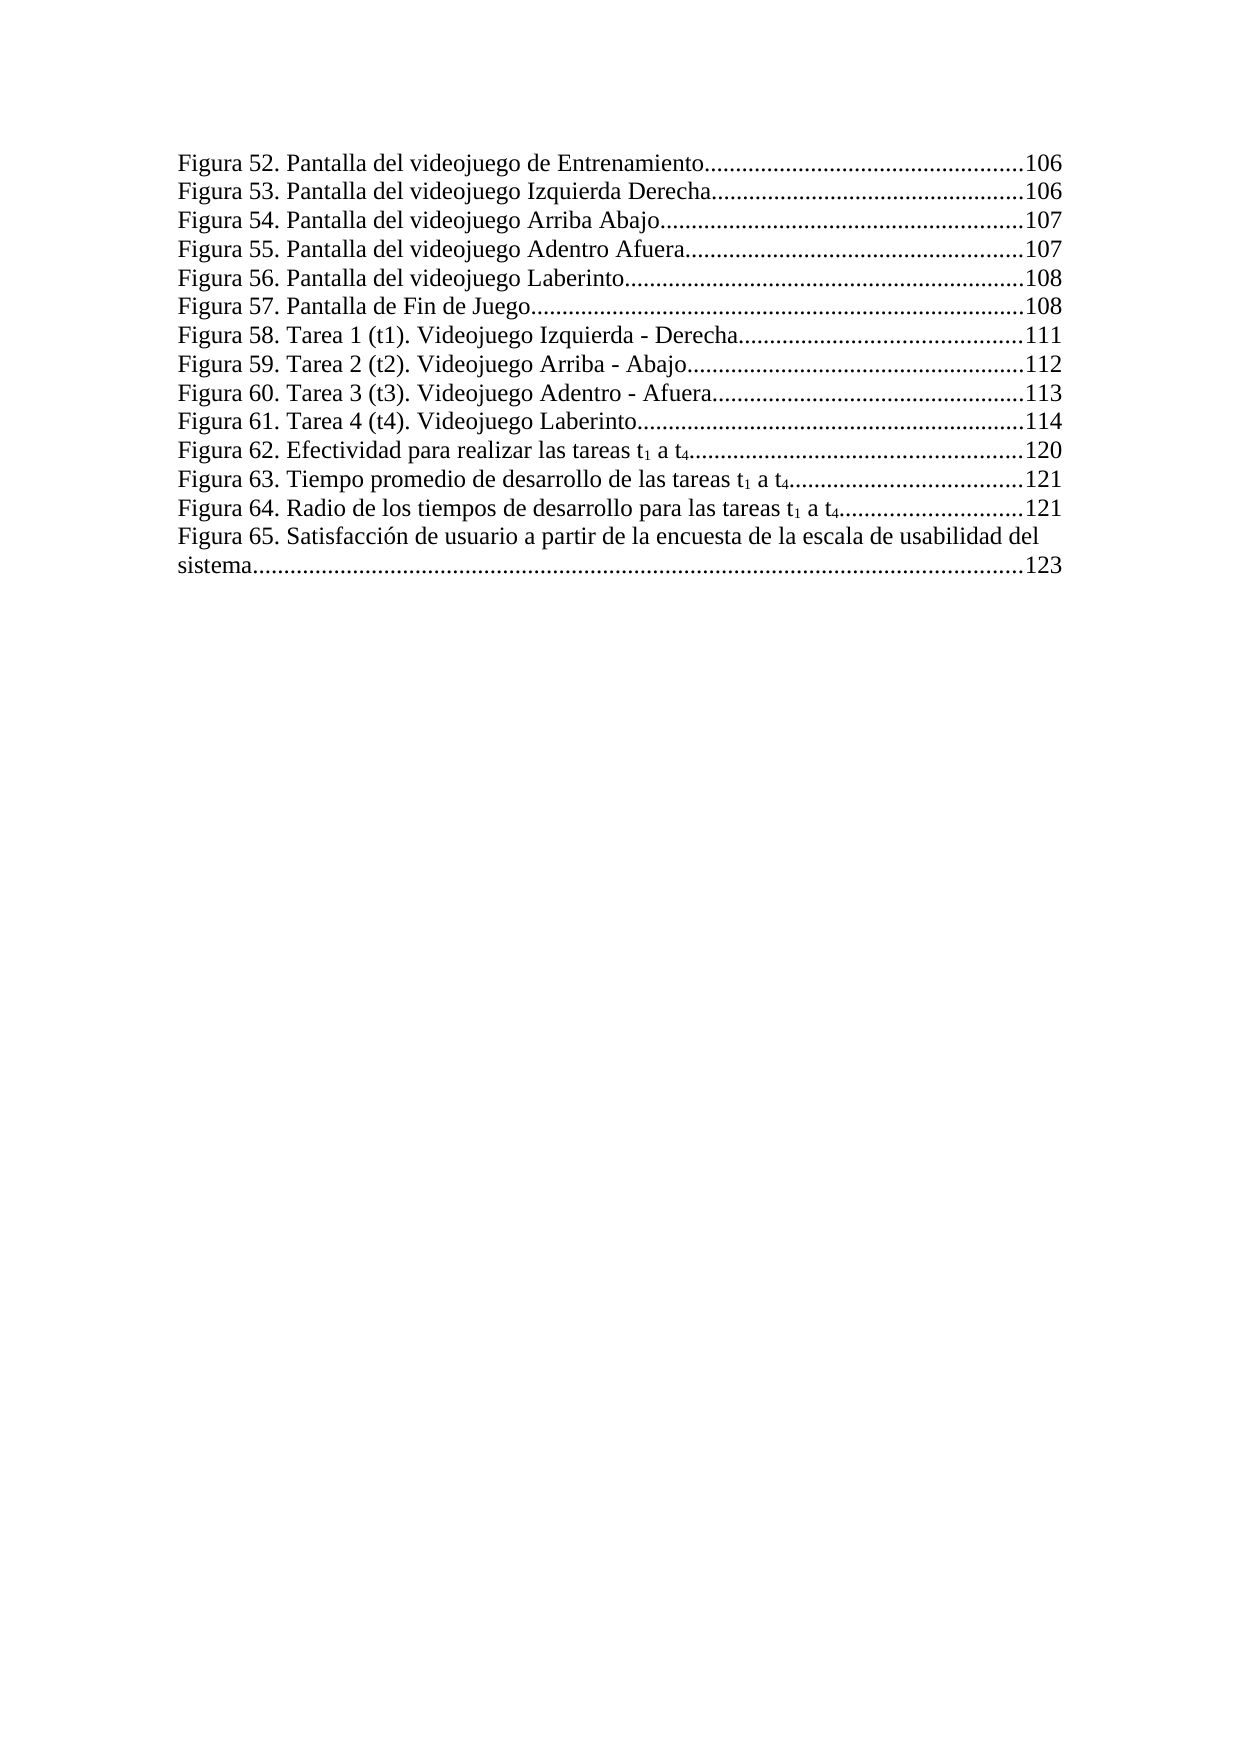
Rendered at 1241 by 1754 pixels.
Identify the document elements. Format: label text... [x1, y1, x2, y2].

text Figura 60. Tarea 3 (t3). Videojuego Adentro - Afuera 113 [177, 378, 1063, 406]
text Figura 58. Tarea 1 (t1). Videojuego Izquierda - Derecha 111 [177, 320, 1063, 349]
text Figura 54. Pantalla del videojuego Arriba Abajo 107 [177, 205, 1063, 234]
text Figura 62. Efectividad para realizar las tareas t1 a t4 120 [177, 435, 1063, 464]
text Figura 53. Pantalla del videojuego Izquierda Derecha 106 [177, 176, 1063, 205]
text Figura 59. Tarea 2 (t2). Videojuego Arriba - Abajo 112 [177, 349, 1063, 378]
text Figura 57. Pantalla de Fin de Juego 108 [177, 291, 1063, 320]
text Figura 61. Tarea 4 (t4). Videojuego Laberinto 114 [177, 406, 1063, 435]
text Figura 56. Pantalla del videojuego Laberinto 108 [177, 263, 1063, 291]
text Figura 65. Satisfacción de usuario a partir de la encuesta de la escala de usabilidad del sistema. 123 [177, 521, 1063, 579]
text Figura 52. Pantalla del videojuego de Entrenamiento 106 [177, 148, 1063, 176]
text Figura 63. Tiempo promedio de desarrollo de las tareas t1 a t4 121 [177, 464, 1063, 493]
text Figura 55. Pantalla del videojuego Adentro Afuera 107 [177, 234, 1063, 263]
text Figura 64. Radio de los tiempos de desarrollo para las tareas t1 a t4 121 [177, 493, 1063, 521]
